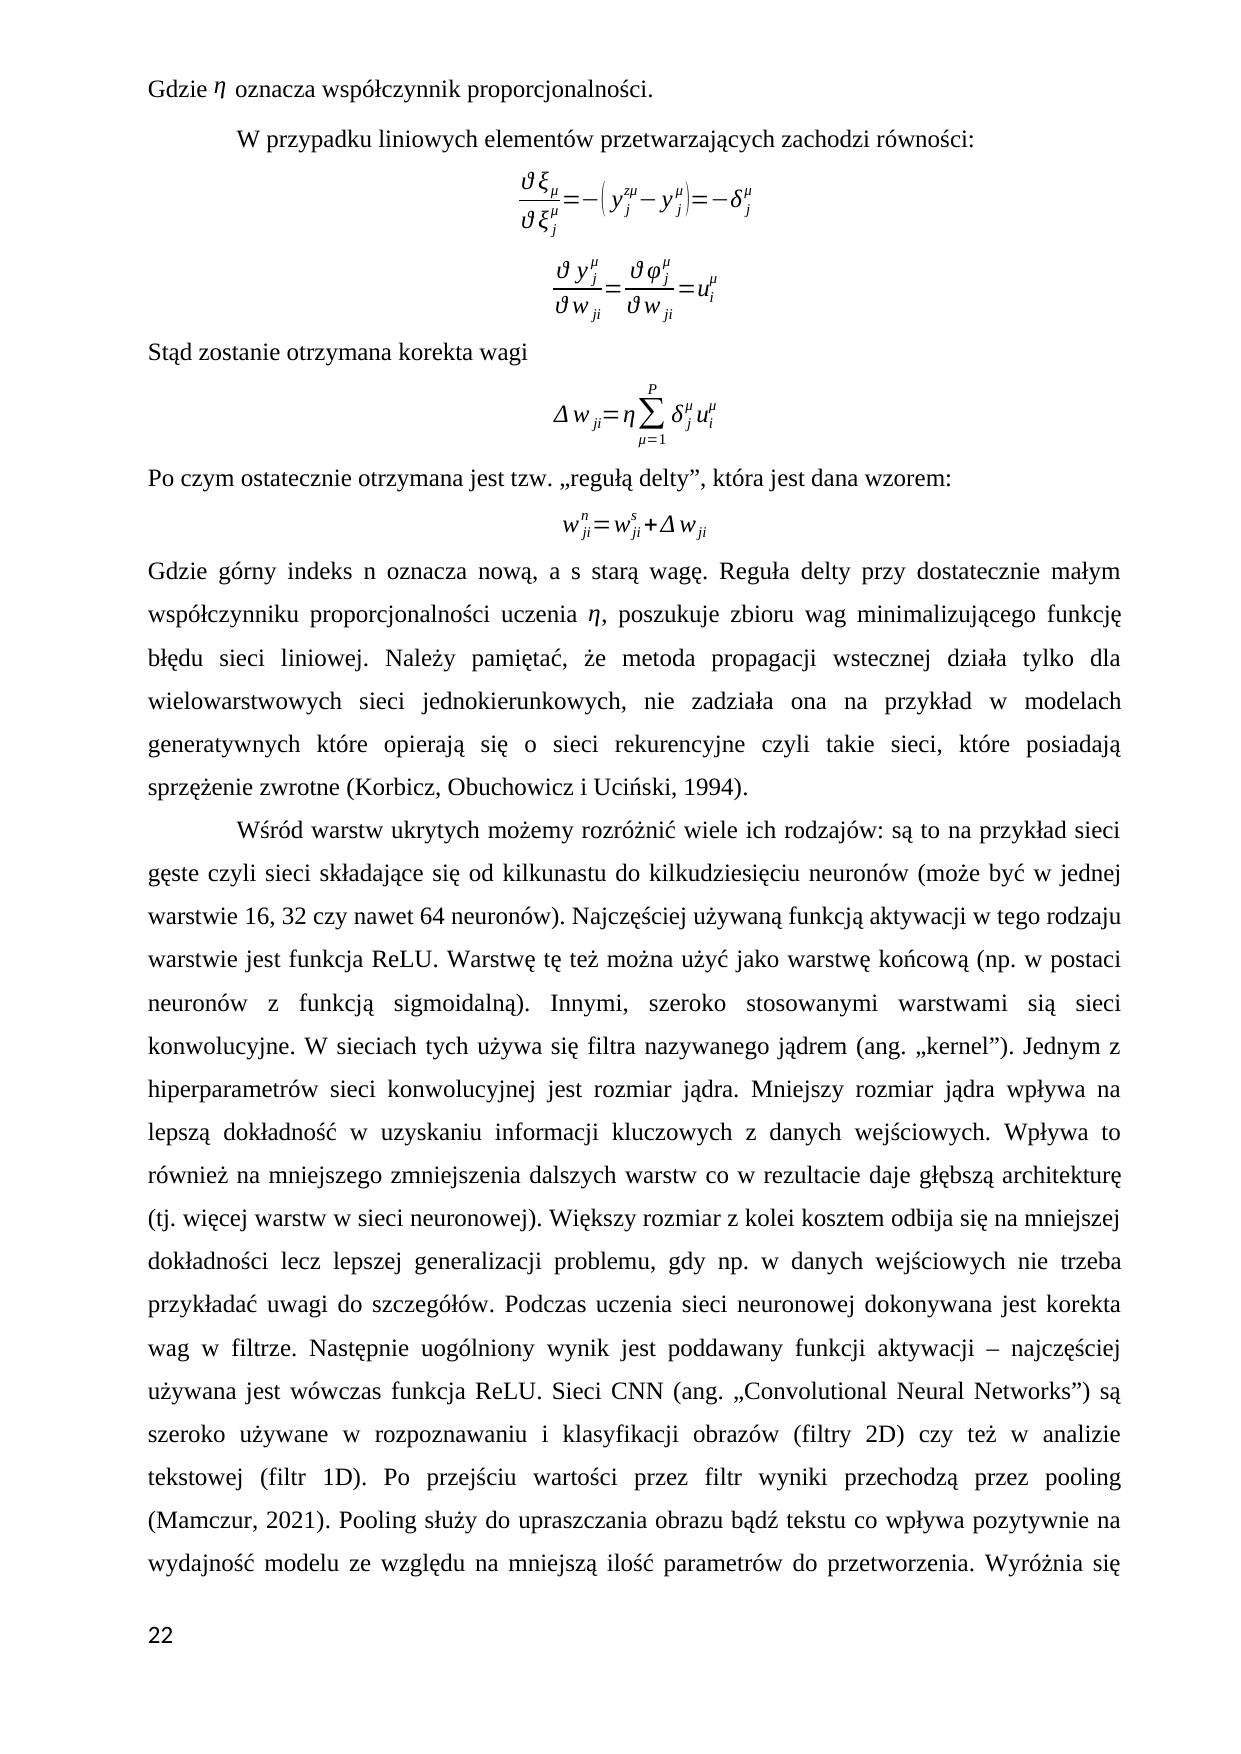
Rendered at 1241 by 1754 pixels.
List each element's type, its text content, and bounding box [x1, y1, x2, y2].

text Gdzie górny indeks n oznacza nową, a s starą wagę. Reguła delty przy dostatecznie małym współczynniku proporcjonalności uczenia , poszukuje zbioru wag minimalizującego funkcję błędu sieci liniowej. Należy pamiętać, że metoda propagacji wstecznej działa tylko dla wielowarstwowych sieci jednokierunkowych, nie zadziała ona na przykład w modelach generatywnych które opierają się o sieci rekurencyjne czyli takie sieci, które posiadają sprzężenie zwrotne. [148, 556, 1122, 801]
text Gdzie oznacza współczynnik proporcjonalności. [148, 74, 1122, 105]
text Stąd zostanie otrzymana korekta wagi [148, 337, 1122, 366]
text W przypadku liniowych elementów przetwarzających zachodzi równości: [148, 124, 1122, 153]
text Po czym ostatecznie otrzymana jest tzw. „regułą delty”, która jest dana wzorem: [148, 463, 1122, 492]
